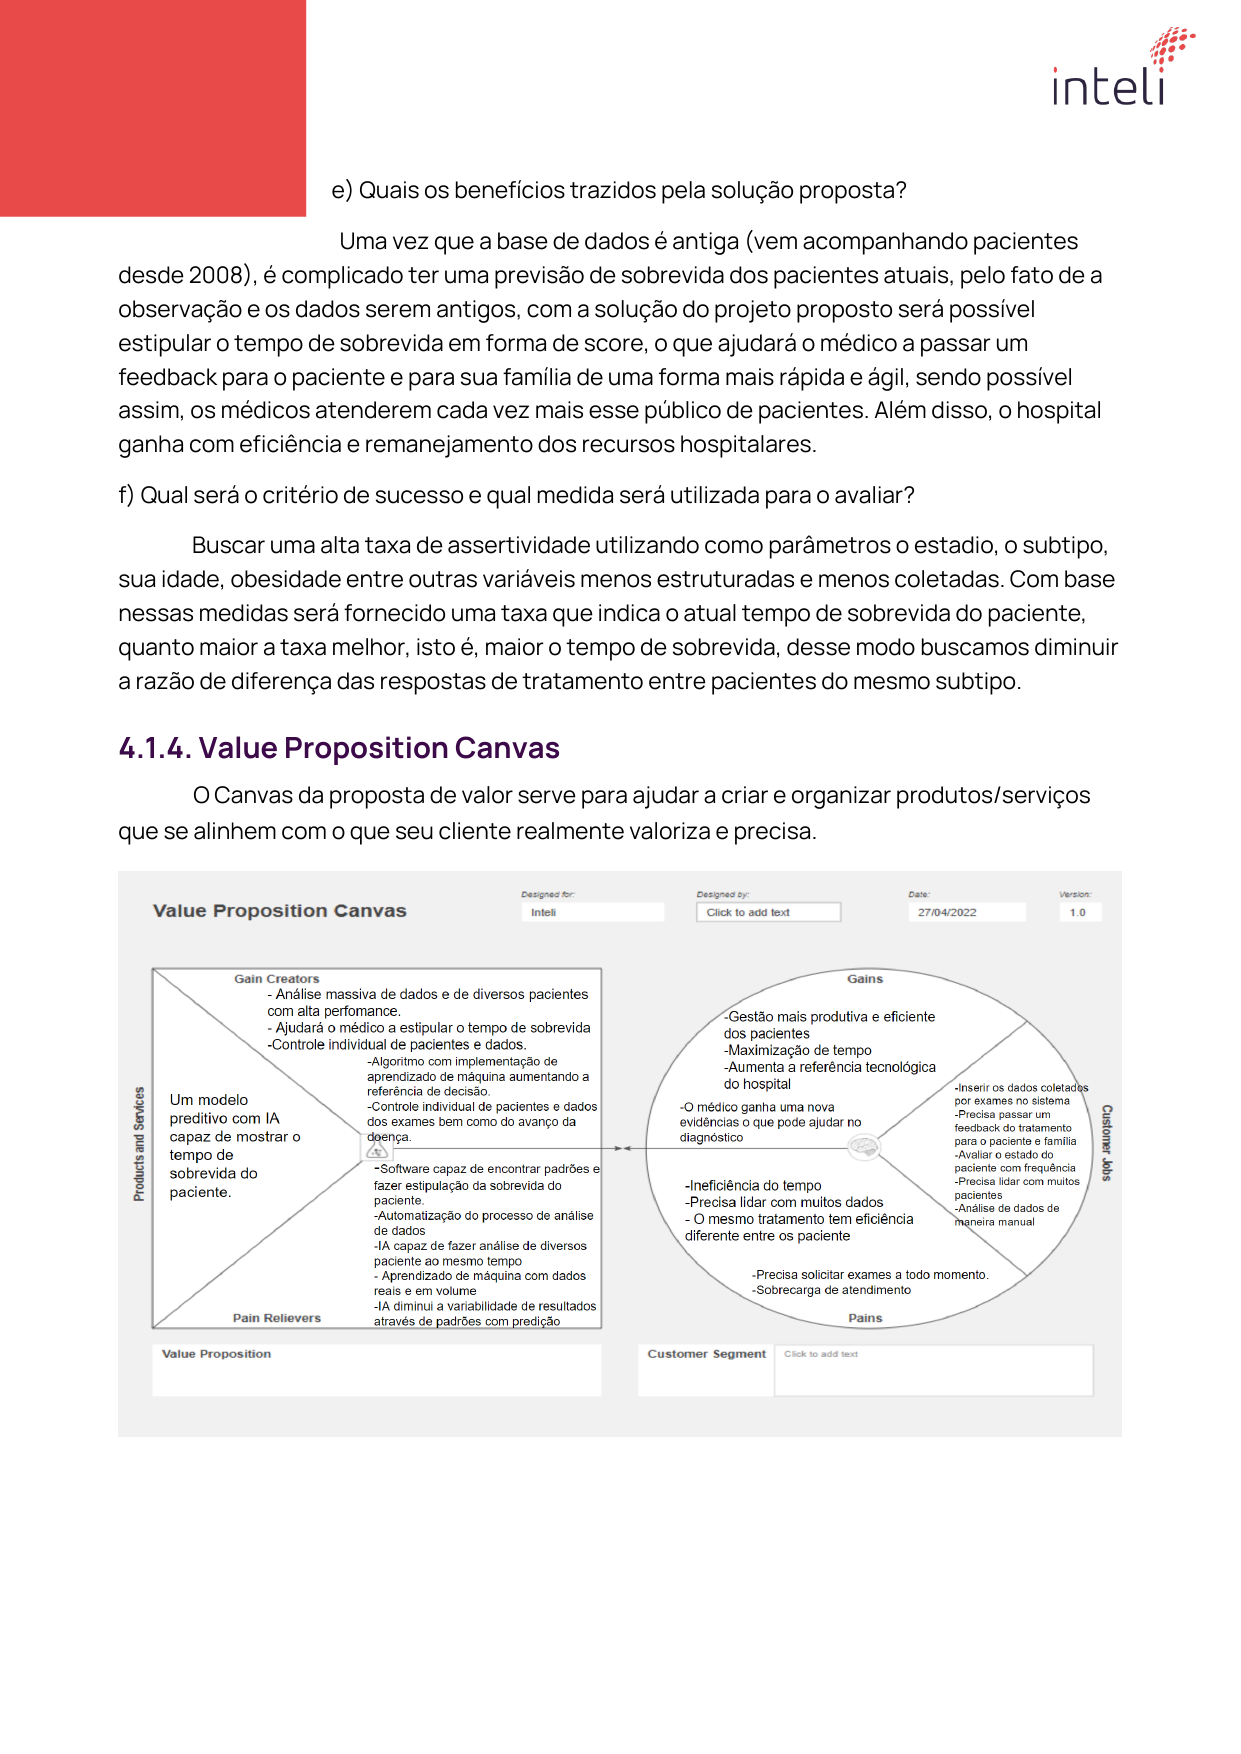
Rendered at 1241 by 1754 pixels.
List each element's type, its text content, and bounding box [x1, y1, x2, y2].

text O Canvas da proposta de valor serve para ajudar a criar e organizar produtos/serviços que se alinhem com o que seu cliente realmente valoriza e precisa. [118, 779, 1122, 846]
picture [1053, 27, 1196, 105]
picture [0, 0, 307, 217]
picture [118, 871, 1122, 1437]
text 4.1.4. Value Proposition Canvas [118, 728, 1122, 767]
text Uma vez que a base de dados é antiga (vem acompanhando pacientes desde 2008), é complicado ter uma previsão de sobrevida dos pacientes atuais, pelo fato de a observação e os dados serem antigos, com a solução do projeto proposto será possível estipular o tempo de sobrevida em forma de score, o que ajudará o médico a passar um feedback para o paciente e para sua família de uma forma mais rápida e ágil, sendo possível assim, os médicos atenderem cada vez mais esse público de pacientes. Além disso, o hospital ganha com eficiência e remanejamento dos recursos hospitalares. [118, 225, 1122, 459]
text Buscar uma alta taxa de assertividade utilizando como parâmetros o estadio, o subtipo, sua idade, obesidade entre outras variáveis menos estruturadas e menos coletadas. Com base nessas medidas será fornecido uma taxa que indica o atual tempo de sobrevida do paciente, quanto maior a taxa melhor, isto é, maior o tempo de sobrevida, desse modo buscamos diminuir a razão de diferença das respostas de tratamento entre pacientes do mesmo subtipo. [118, 529, 1122, 696]
text e) Quais os benefícios trazidos pela solução proposta? [118, 174, 1122, 206]
text f) Qual será o critério de sucesso e qual medida será utilizada para o avaliar? [118, 479, 1122, 510]
